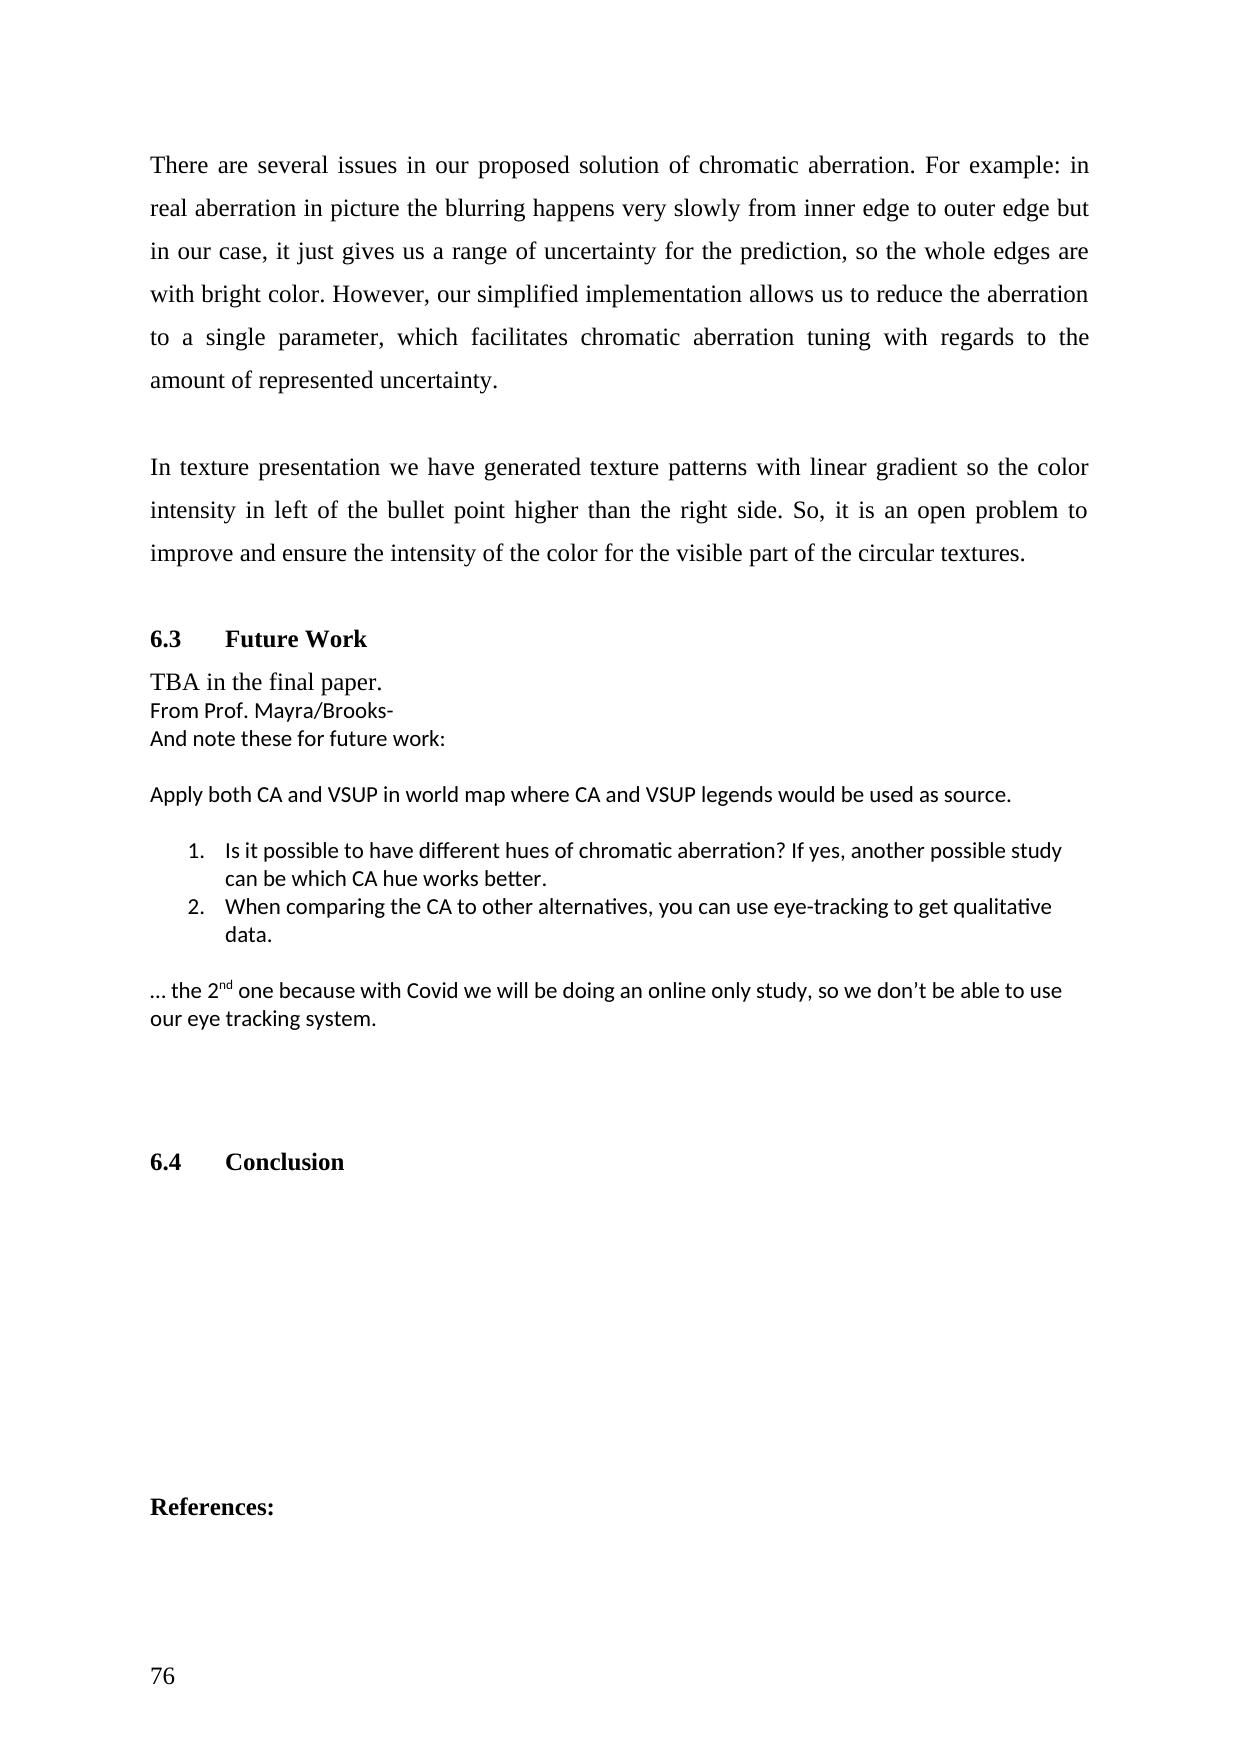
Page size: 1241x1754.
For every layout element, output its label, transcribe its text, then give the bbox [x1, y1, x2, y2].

list Is it possible to have different hues of chromatic aberration? If yes, another possible study can be which CA hue works better. [187, 836, 1090, 892]
text References: [150, 1492, 1090, 1521]
text 6.4 Conclusion [150, 1147, 1090, 1176]
text In texture presentation we have generated texture patterns with linear gradient so the color intensity in left of the bullet point higher than the right side. So, it is an open problem to improve and ensure the intensity of the color for the visible part of the circular textures. [150, 452, 1090, 567]
list When comparing the CA to other alternatives, you can use eye-tracking to get qualitative data. [187, 892, 1090, 948]
text 6.3 Future Work [150, 624, 1090, 653]
text TBA in the final paper. [150, 667, 1090, 696]
text Apply both CA and VSUP in world map where CA and VSUP legends would be used as source. [150, 780, 1090, 808]
text There are several issues in our proposed solution of chromatic aberration. For example: in real aberration in picture the blurring happens very slowly from inner edge to outer edge but in our case, it just gives us a range of uncertainty for the prediction, so the whole edges are with bright color. However, our simplified implementation allows us to reduce the aberration to a single parameter, which facilitates chromatic aberration tuning with regards to the amount of represented uncertainty. [150, 150, 1090, 394]
text From Prof. Mayra/Brooks- And note these for future work: [150, 696, 1090, 752]
text … the 2nd one because with Covid we will be doing an online only study, so we don’t be able to use our eye tracking system. [150, 948, 1090, 1032]
